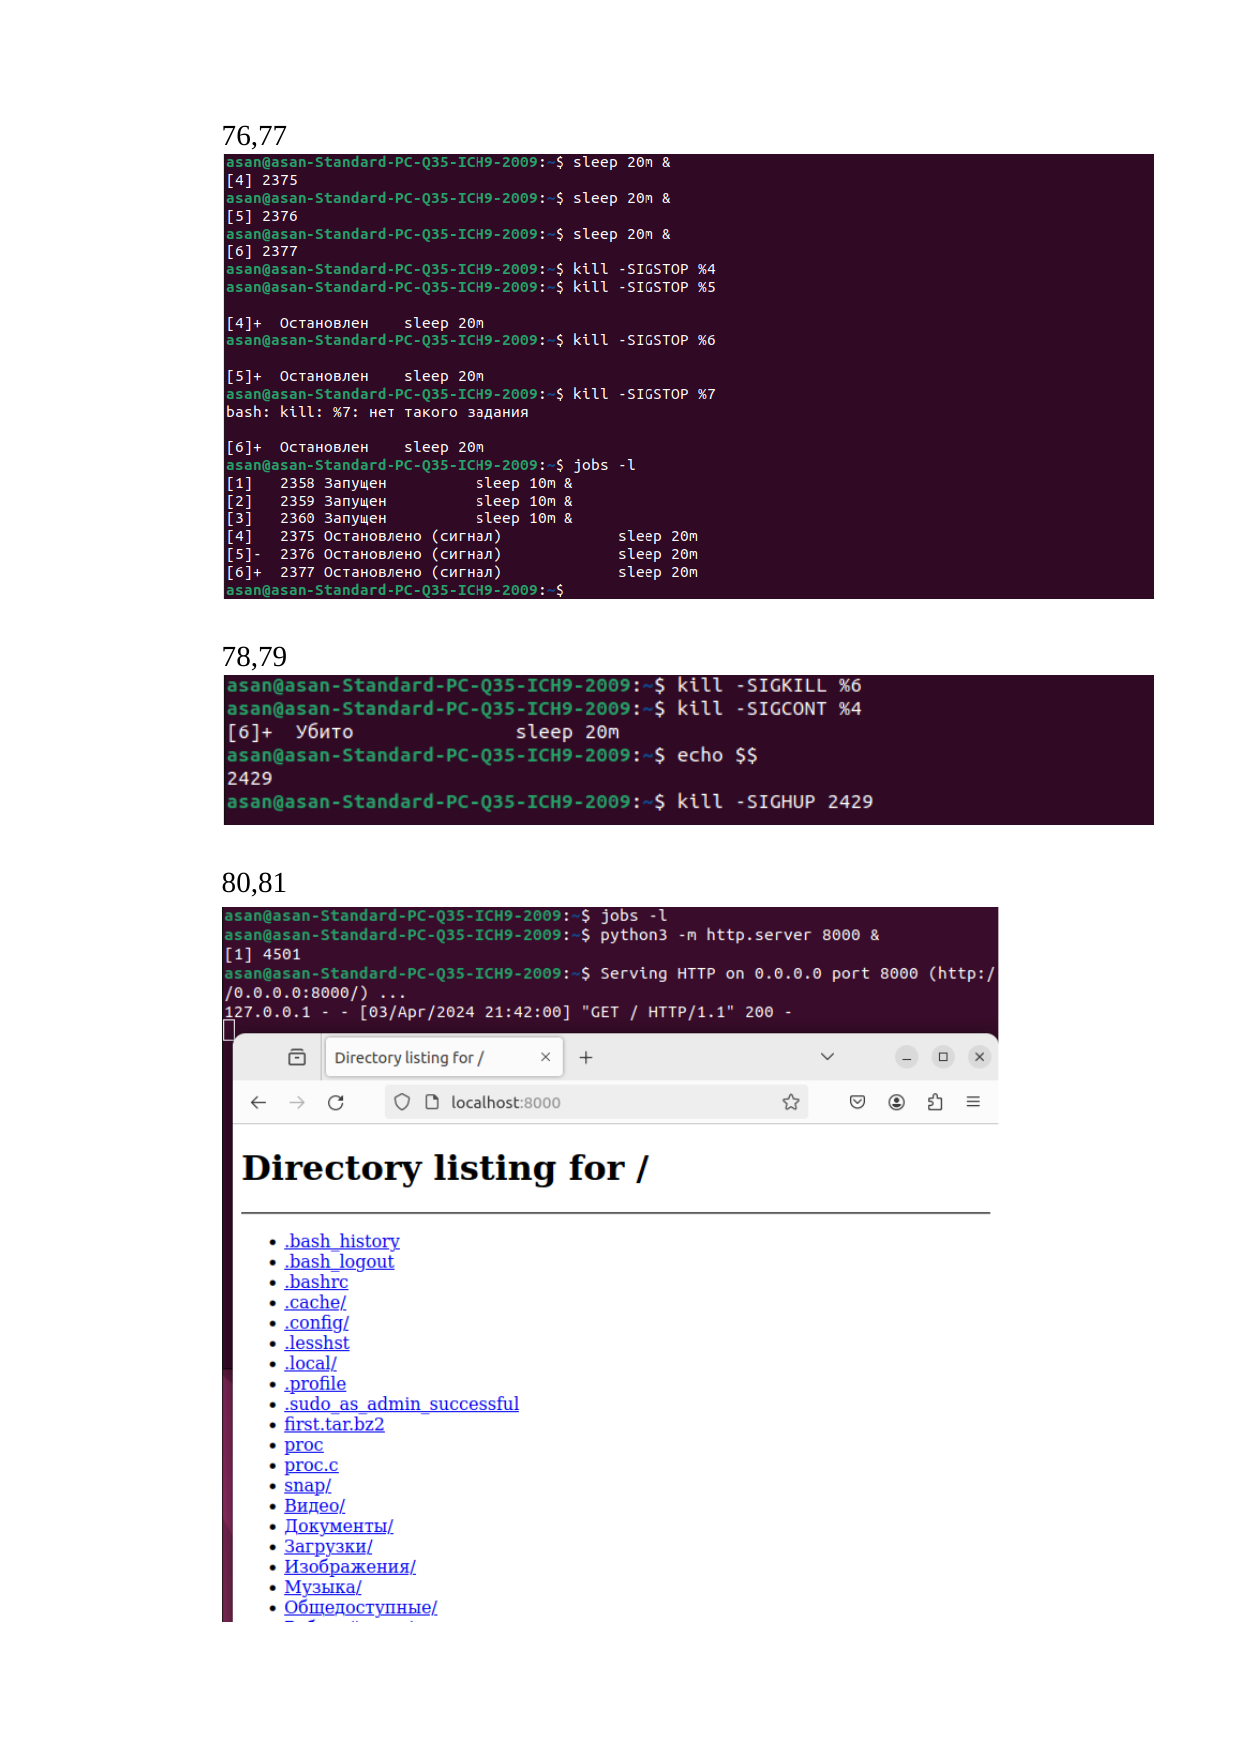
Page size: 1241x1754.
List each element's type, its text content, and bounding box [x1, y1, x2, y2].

list 78,79 [221, 639, 1152, 673]
picture [222, 907, 999, 1622]
picture [223, 154, 1154, 599]
picture [223, 675, 1154, 825]
list 80,81 [221, 866, 1152, 899]
list 76,77 [221, 118, 1152, 152]
